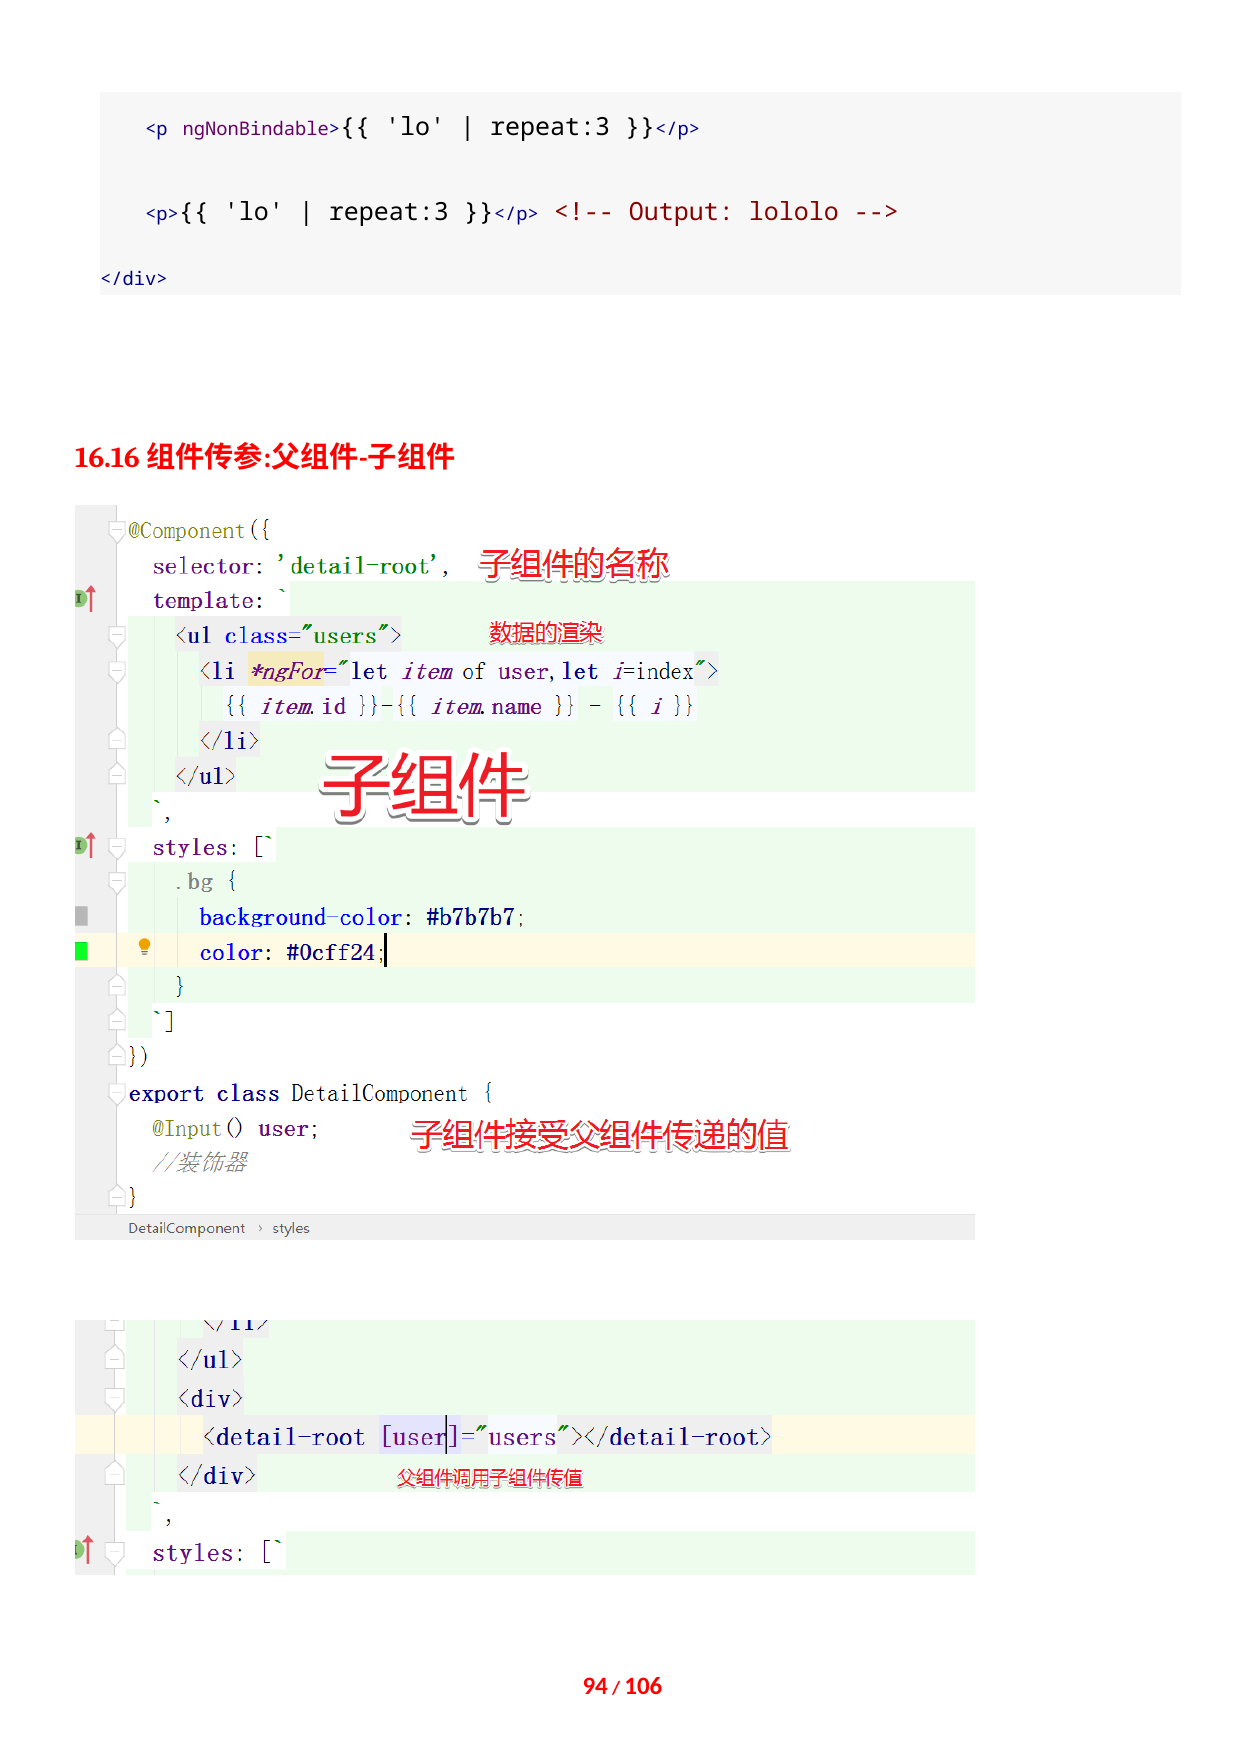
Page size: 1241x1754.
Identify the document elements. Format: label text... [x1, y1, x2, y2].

picture [75, 505, 976, 1240]
text <p>{{ 'lo' | repeat:3 }}</p> <!-- Output: lololo --> [100, 176, 1181, 244]
text <p ngNonBindable>{{ 'lo' | repeat:3 }}</p> [100, 92, 1181, 159]
picture [75, 1320, 976, 1575]
subtitle 组件传参:父组件-子组件 [75, 420, 1165, 488]
text </div> [100, 261, 1181, 295]
